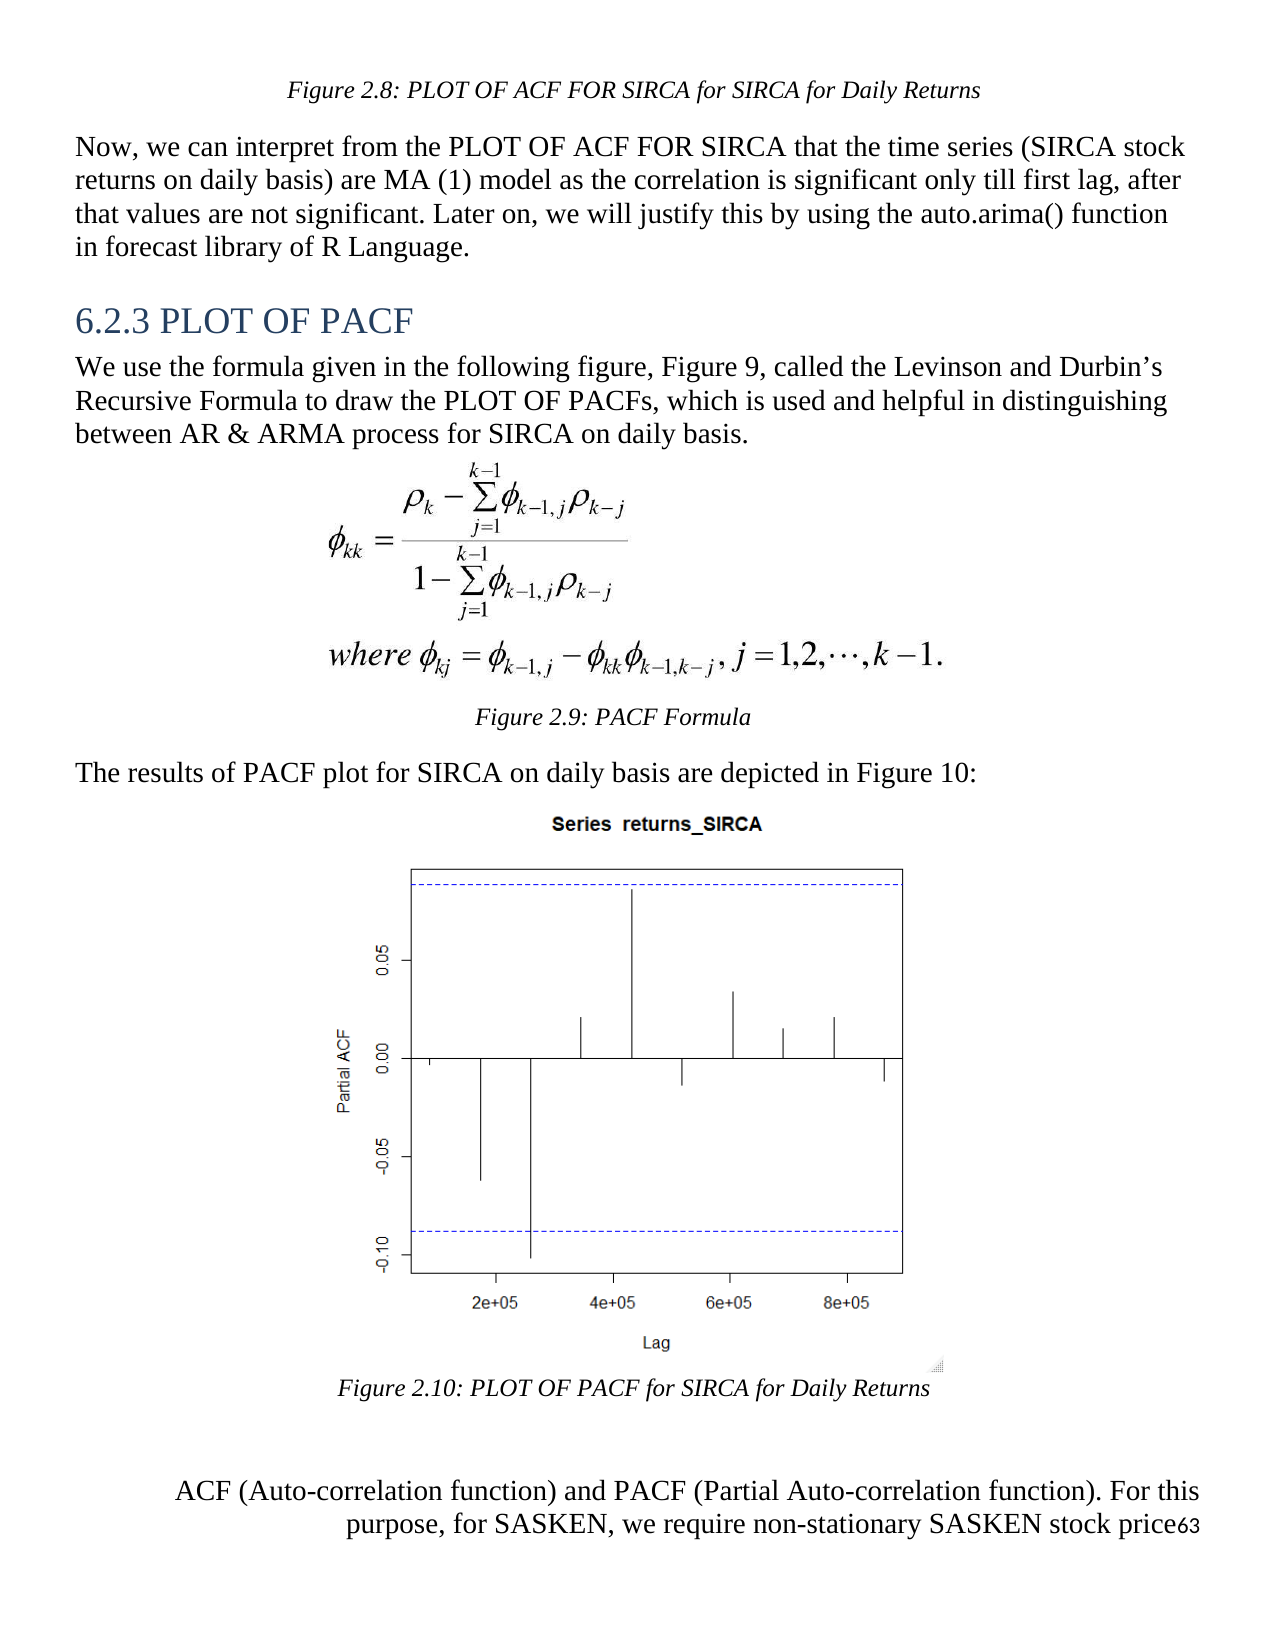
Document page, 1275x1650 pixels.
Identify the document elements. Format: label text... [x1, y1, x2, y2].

text Figure 2.8: PLOT OF ACF FOR SIRCA for SIRCA for Daily Returns [75, 75, 1195, 104]
text Figure 2.9: PACF Formula [75, 702, 1154, 730]
text Now, we can interpret from the PLOT OF ACF FOR SIRCA that the time series (SIRCA stock returns on daily basis) are MA (1) model as the correlation is significant only till first lag, after that values are not significant. Later on, we will justify this by using the auto.arima() function in forecast library of R Language. [75, 129, 1186, 263]
picture [331, 789, 944, 1373]
subtitle 6.2.3 PLOT OF PACF [75, 298, 1200, 341]
text The results of PACF plot for SIRCA on daily basis are depicted in Figure 10: [75, 756, 1200, 789]
picture [328, 456, 947, 681]
text We use the formula given in the following figure, Figure 9, called the Levinson and Durbin’s Recursive Formula to draw the PLOT OF PACFs, which is used and helpful in distinguishing between AR & ARMA process for SIRCA on daily basis. [75, 349, 1200, 450]
text Figure 2.10: PLOT OF PACF for SIRCA for Daily Returns [75, 1373, 1195, 1402]
